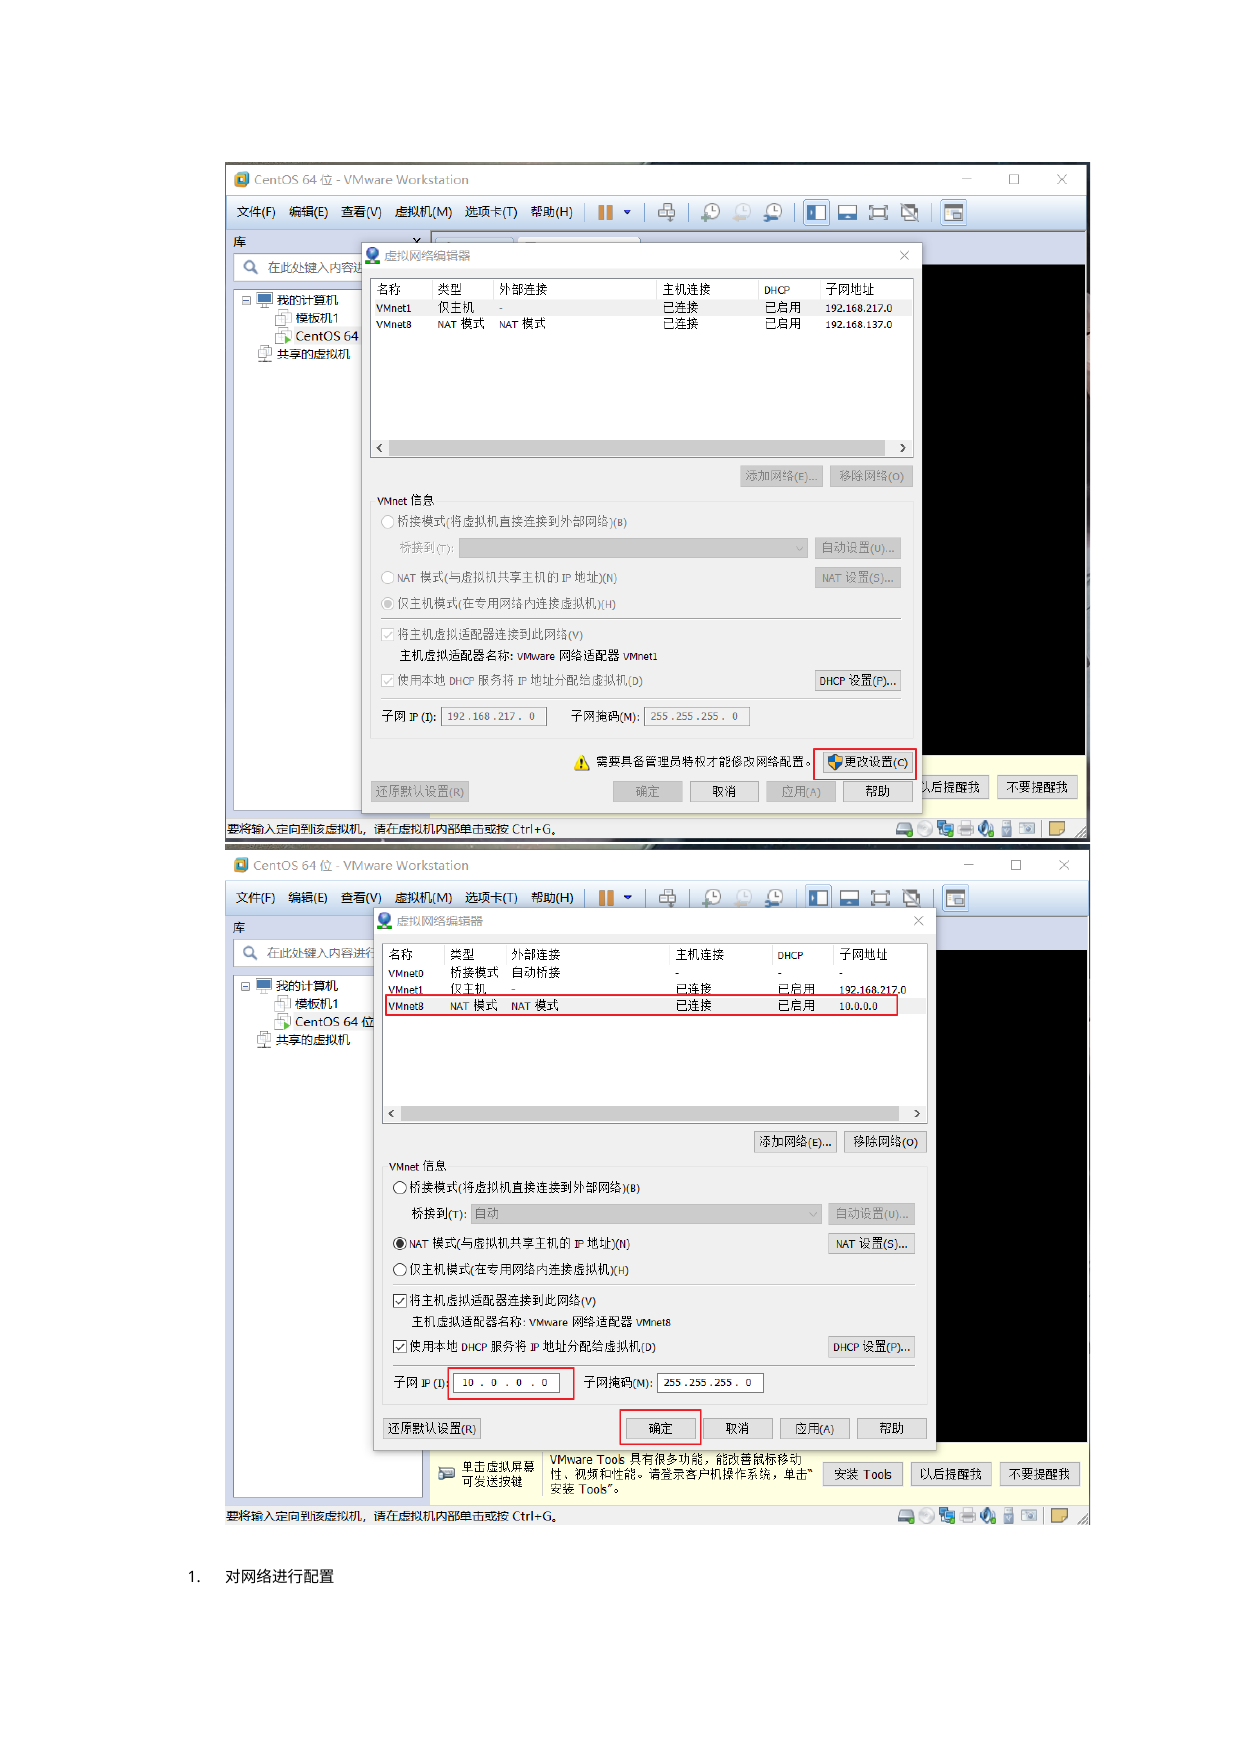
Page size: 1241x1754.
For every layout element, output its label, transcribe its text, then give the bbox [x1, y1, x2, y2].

picture [225, 162, 1091, 842]
list 对网络进行配置 [187, 1559, 1053, 1592]
picture [225, 844, 1091, 1525]
